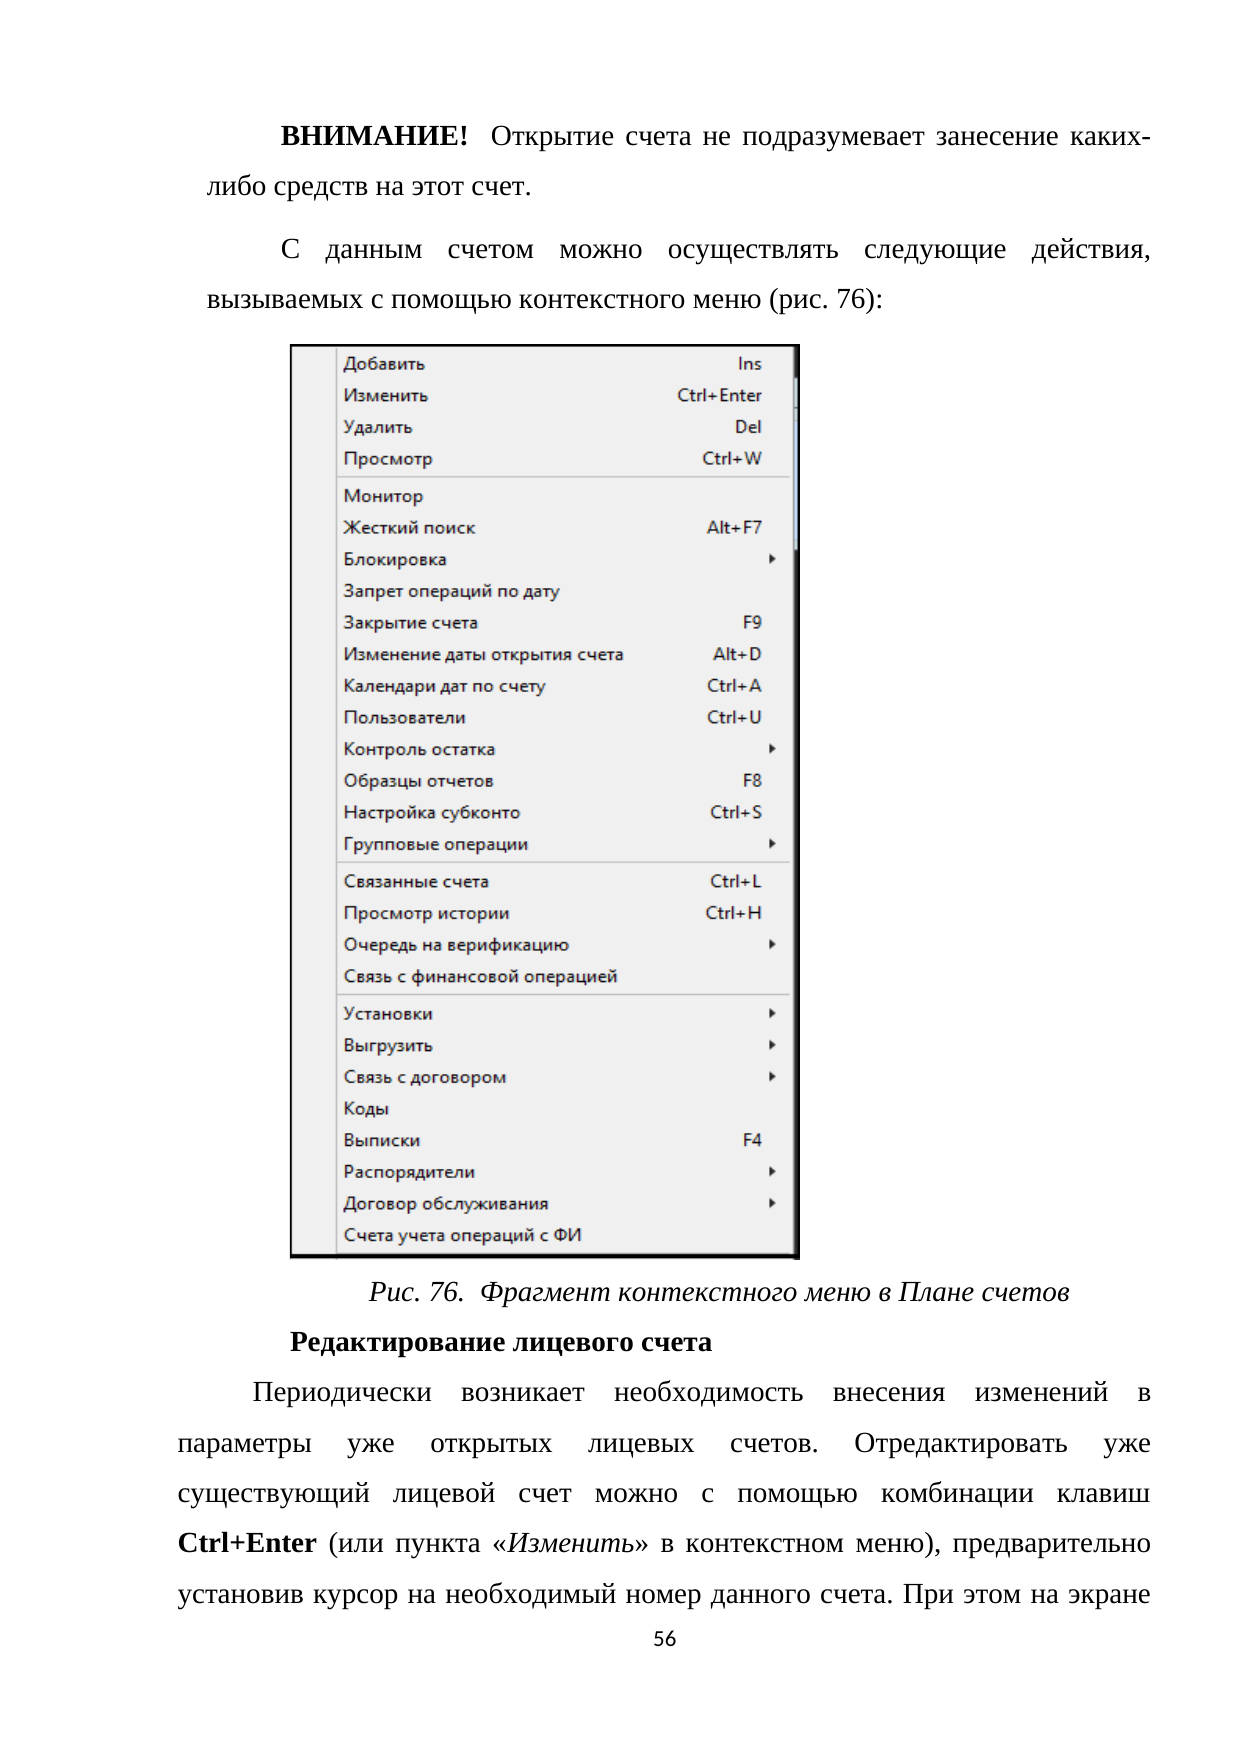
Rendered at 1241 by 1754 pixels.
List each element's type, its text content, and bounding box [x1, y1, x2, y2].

list Редактирование лицевого счета [290, 1324, 1152, 1358]
text ВНИМАНИЕ! Открытие счета не подразумевает занесение каких-либо средств на этот счет. [207, 118, 1152, 202]
picture [289, 344, 800, 1260]
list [177, 1374, 1152, 1609]
text С данным счетом можно осуществлять следующие действия, вызываемых с помощью контекстного меню (рис. 76): [207, 231, 1152, 315]
list Рис. 76. Фрагмент контекстного меню в Плане счетов [290, 1274, 1152, 1307]
